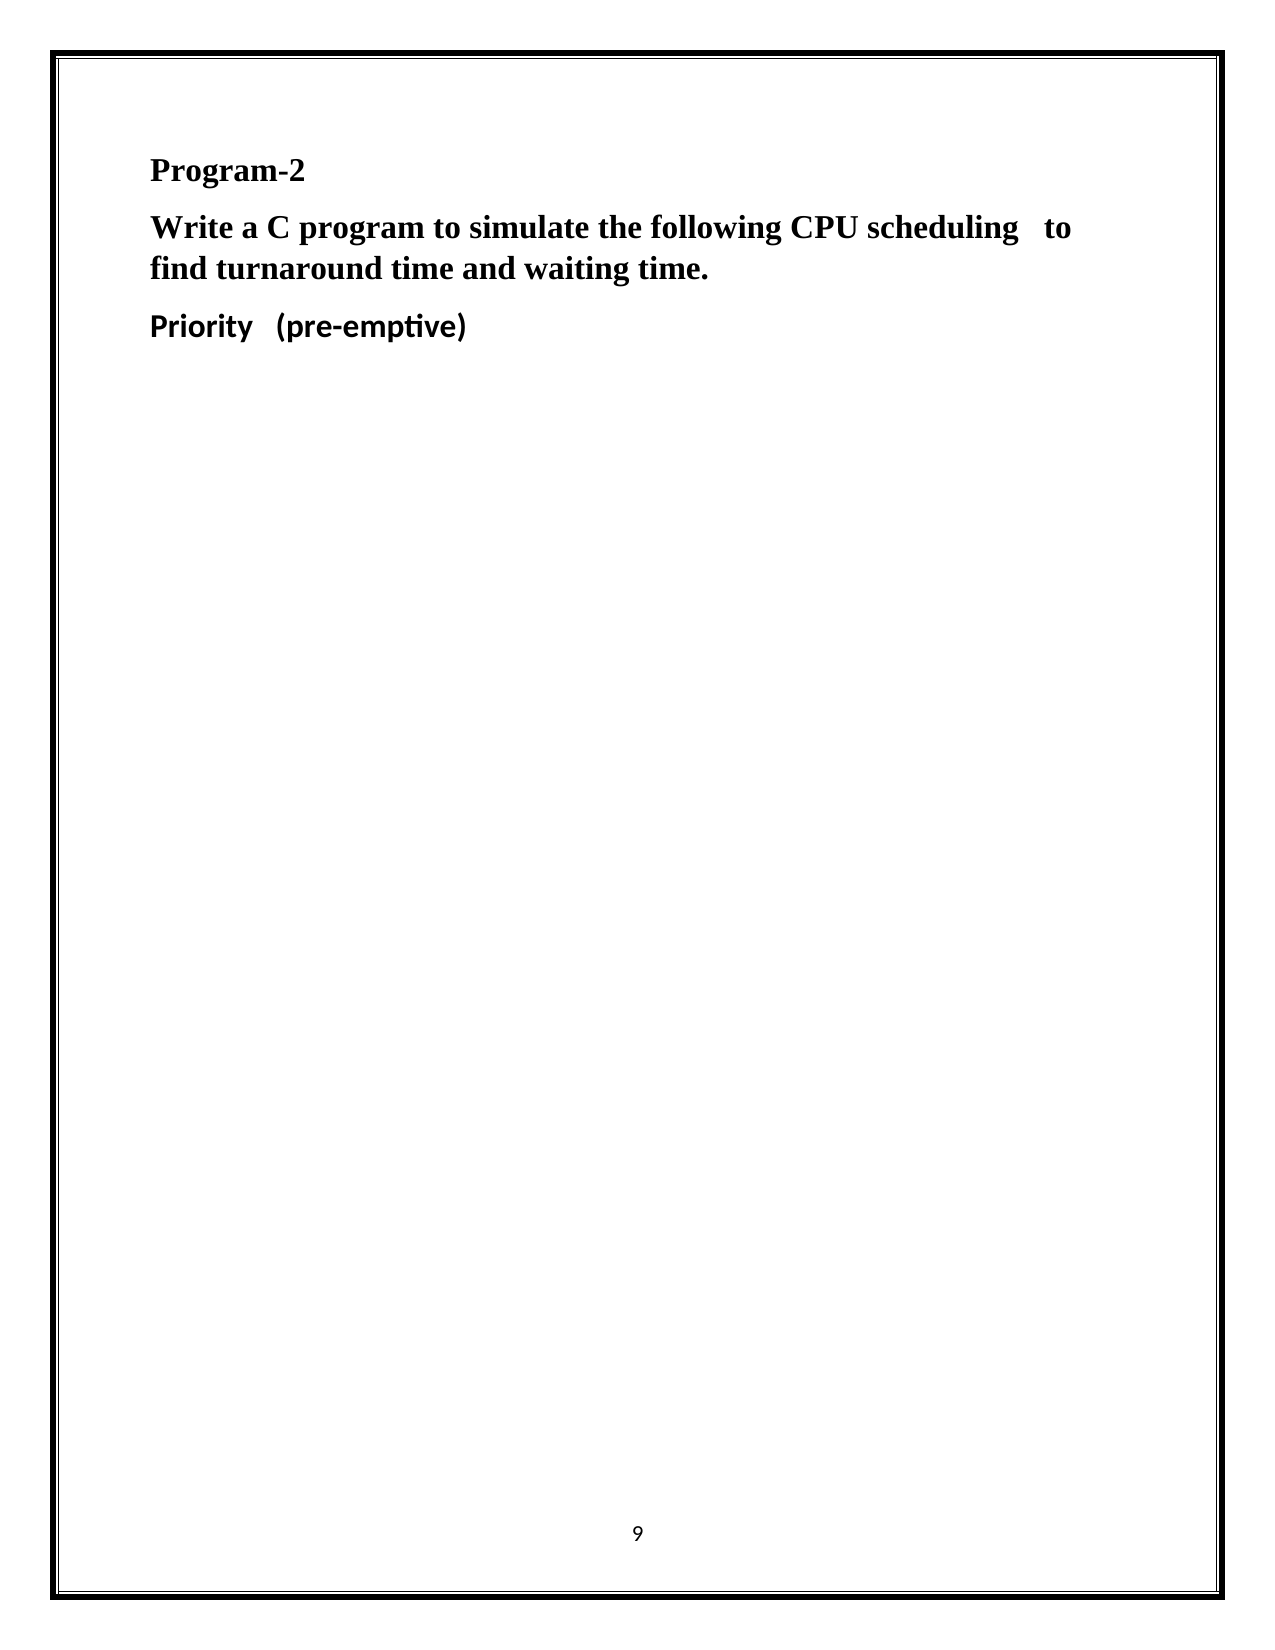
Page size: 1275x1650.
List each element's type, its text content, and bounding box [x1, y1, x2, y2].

text Write a C program to simulate the following CPU scheduling to find turnaround time and waiting time. [150, 207, 1125, 286]
text Priority (pre-emptive) [150, 305, 1125, 346]
text Program-2 [150, 150, 1125, 188]
